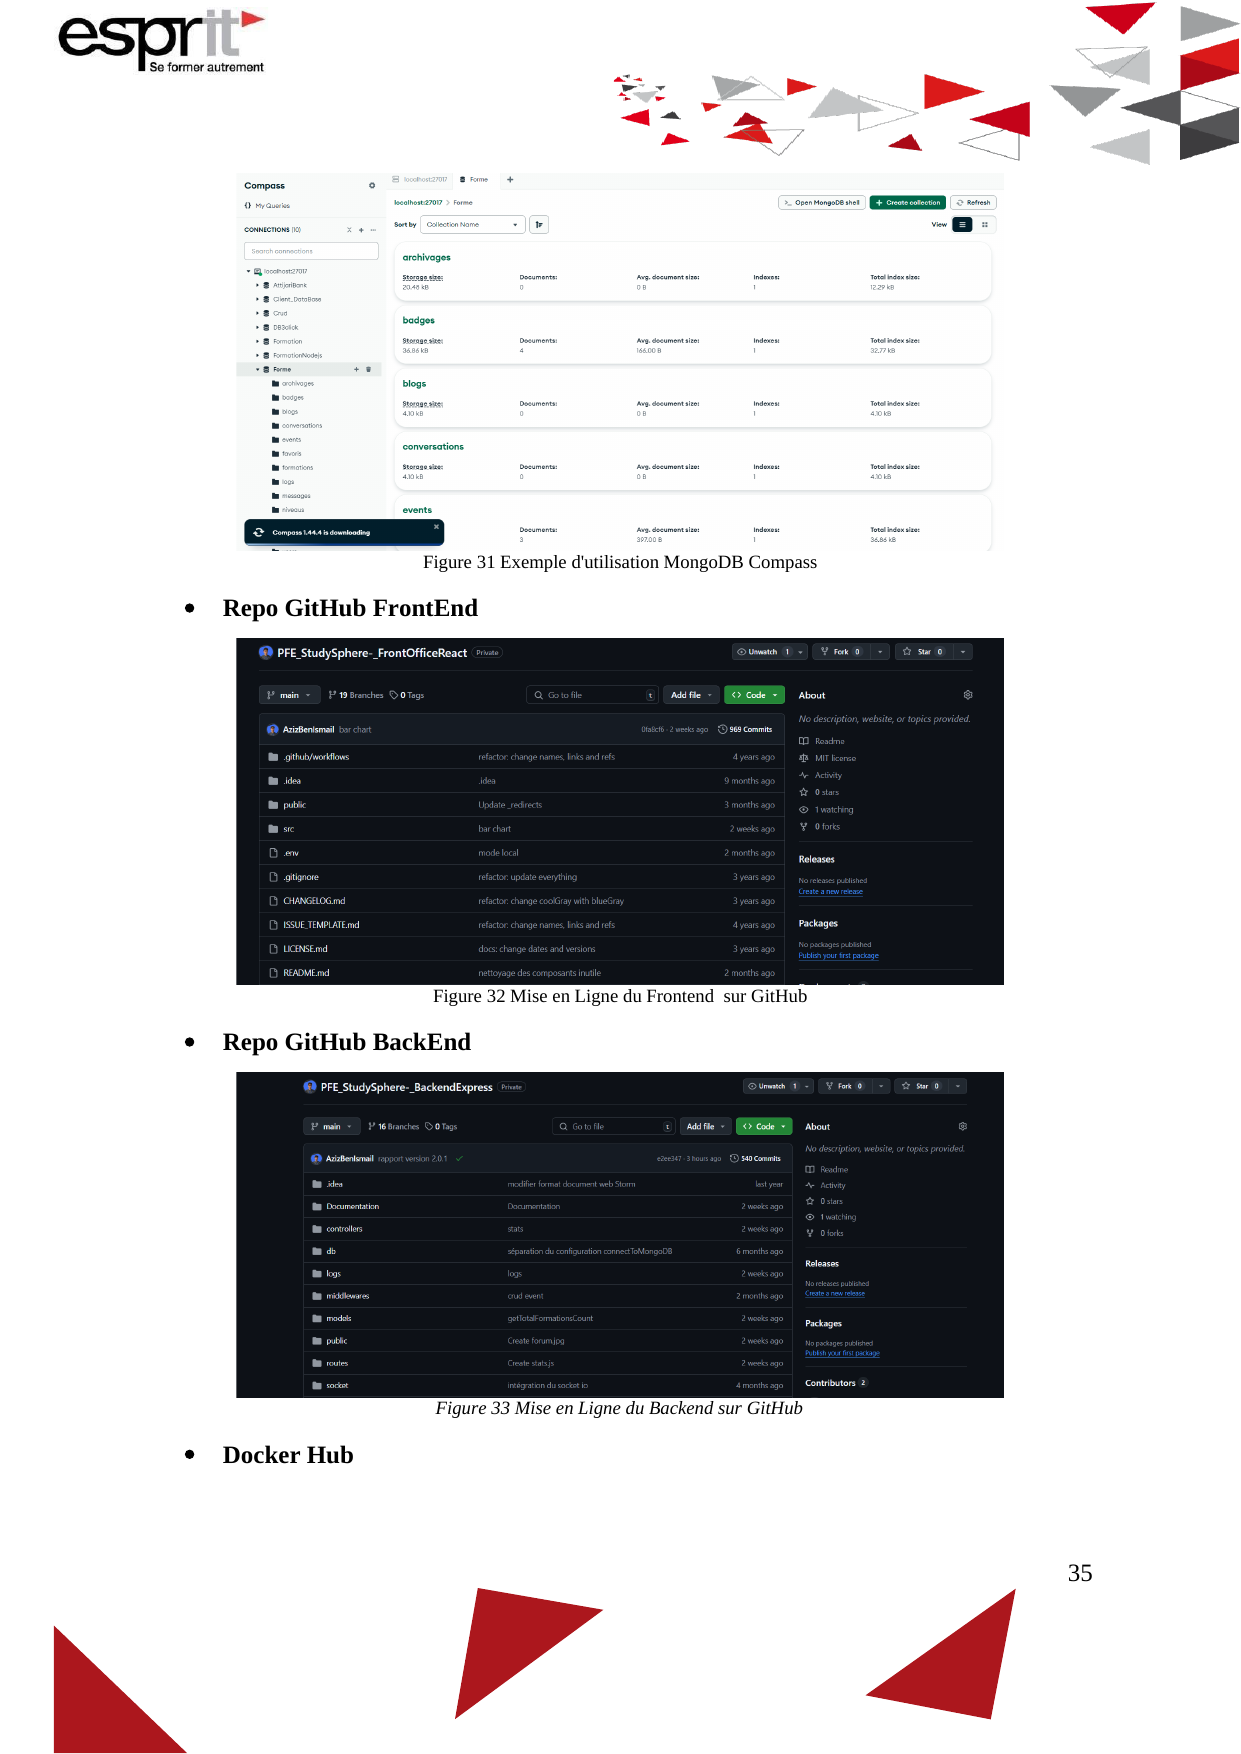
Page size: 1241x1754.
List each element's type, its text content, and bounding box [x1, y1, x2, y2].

list Docker Hub [185, 1440, 1093, 1468]
picture [54, 7, 269, 75]
picture [236, 638, 1004, 985]
text Figure 33 Mise en Ligne du Backend sur GitHub [148, 1397, 1093, 1419]
text Figure 32 Mise en Ligne du Frontend sur GitHub [148, 985, 1093, 1007]
picture [236, 173, 1004, 551]
picture [236, 1072, 1004, 1398]
list Repo GitHub FrontEnd [185, 593, 1093, 622]
list Repo GitHub BackEnd [185, 1027, 1093, 1056]
picture [613, 0, 1241, 167]
text Figure 31 Exemple d'utilisation MongoDB Compass [148, 551, 1093, 573]
